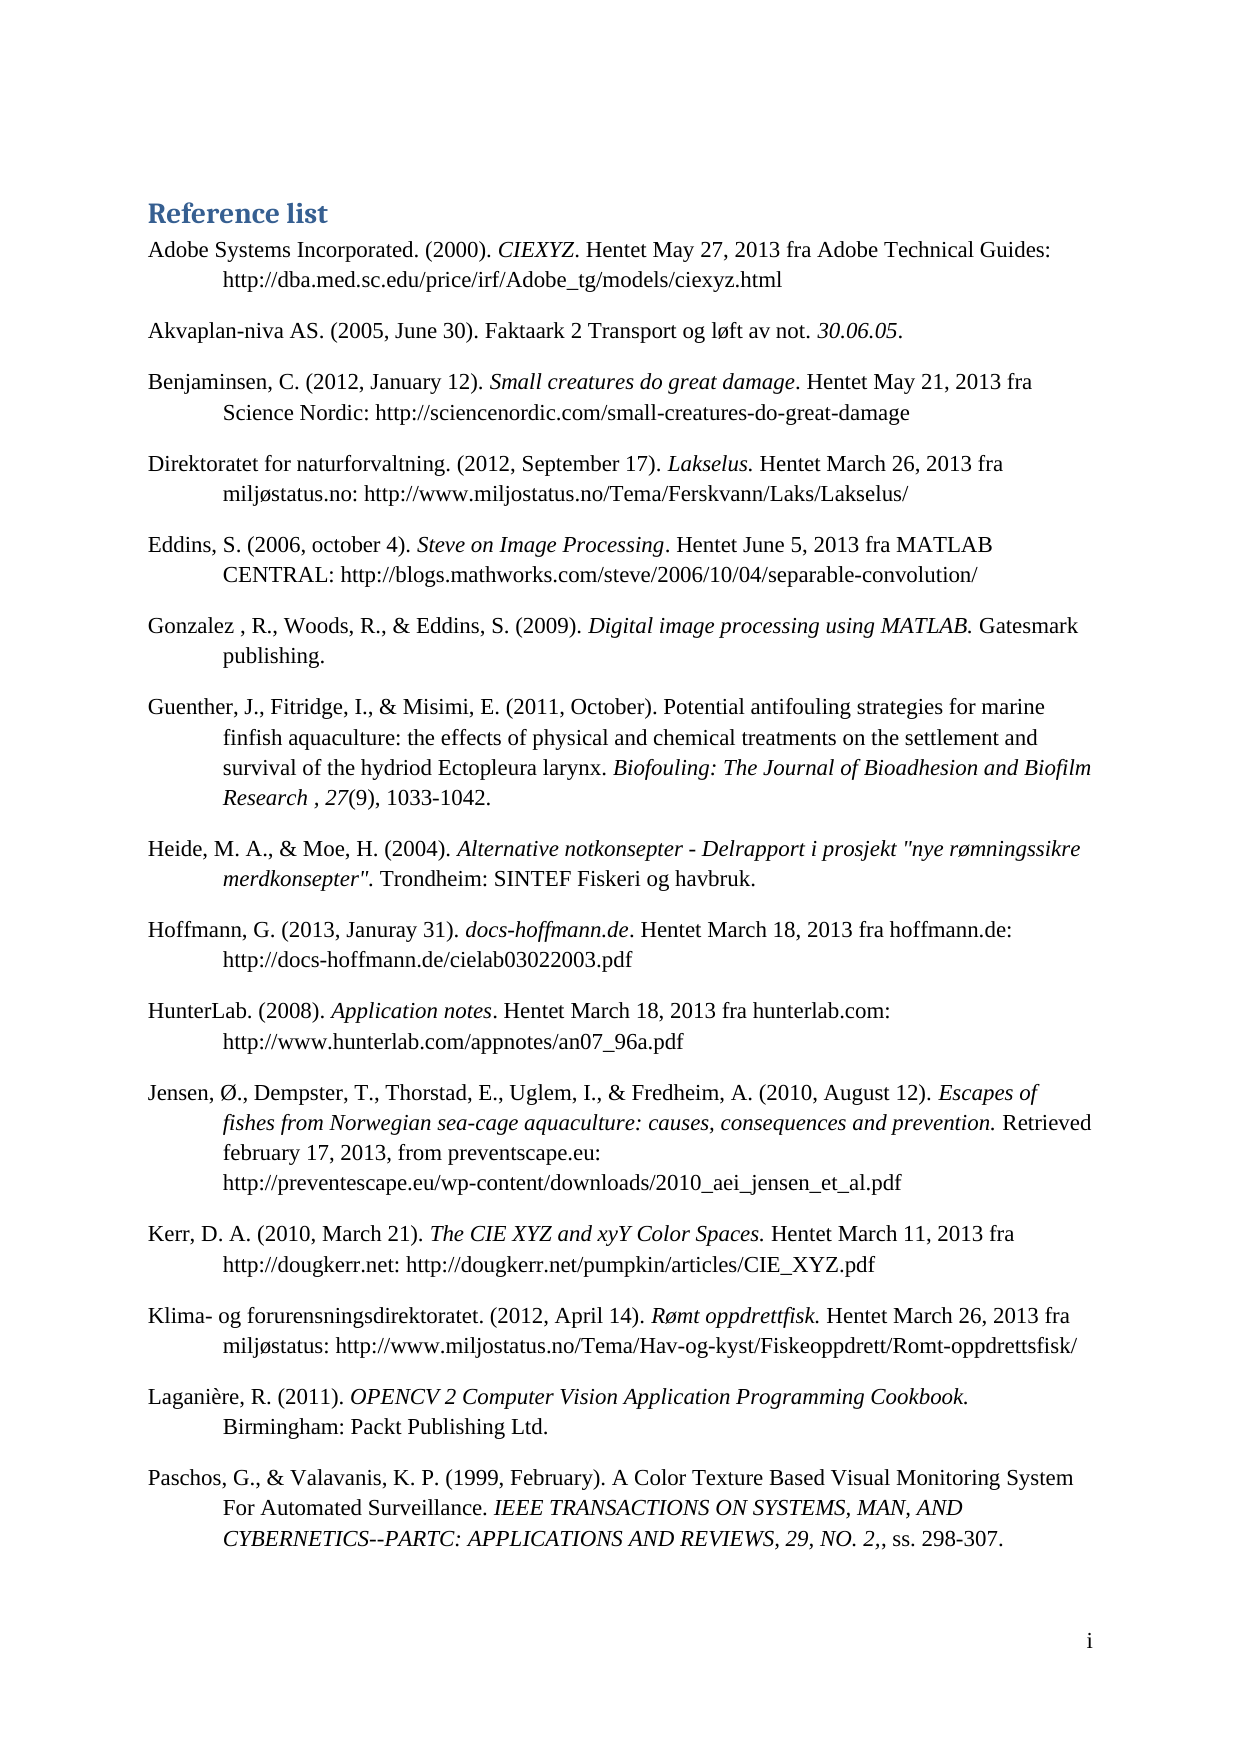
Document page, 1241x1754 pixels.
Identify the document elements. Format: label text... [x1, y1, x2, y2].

text HunterLab. (2008). Application notes. Hentet March 18, 2013 fra hunterlab.com: http://www.hunterlab.com/appnotes/an07_96a.pdf [148, 998, 1093, 1054]
text Paschos, G., & Valavanis, K. P. (1999, February). A Color Texture Based Visual Monitoring System For Automated Surveillance. IEEE TRANSACTIONS ON SYSTEMS, MAN, AND CYBERNETICS--PARTC: APPLICATIONS AND REVIEWS, 29, NO. 2,, ss. 298-307. [148, 1464, 1093, 1551]
text Heide, M. A., & Moe, H. (2004). Alternative notkonsepter - Delrapport i prosjekt "nye rømningssikre merdkonsepter". Trondheim: SINTEF Fiskeri og havbruk. [148, 835, 1093, 892]
text Jensen, Ø., Dempster, T., Thorstad, E., Uglem, I., & Fredheim, A. (2010, August 12). Escapes of fishes from Norwegian sea-cage aquaculture: causes, consequences and prevention. Retrieved february 17, 2013, from preventscape.eu: http://preventescape.eu/wp-content/downloads/2010_aei_jensen_et_al.pdf [148, 1079, 1093, 1196]
text Gonzalez , R., Woods, R., & Eddins, S. (2009). Digital image processing using MATLAB. Gatesmark publishing. [148, 612, 1093, 669]
text Adobe Systems Incorporated. (2000). CIEXYZ. Hentet May 27, 2013 fra Adobe Technical Guides: http://dba.med.sc.edu/price/irf/Adobe_tg/models/ciexyz.html [148, 236, 1093, 293]
text Kerr, D. A. (2010, March 21). The CIE XYZ and xyY Color Spaces. Hentet March 11, 2013 fra http://dougkerr.net: http://dougkerr.net/pumpkin/articles/CIE_XYZ.pdf [148, 1221, 1093, 1277]
text Akvaplan-niva AS. (2005, June 30). Faktaark 2 Transport og løft av not. 30.06.05. [148, 317, 1093, 344]
text Benjaminsen, C. (2012, January 12). Small creatures do great damage. Hentet May 21, 2013 fra Science Nordic: http://sciencenordic.com/small-creatures-do-great-damage [148, 368, 1093, 425]
text Eddins, S. (2006, october 4). Steve on Image Processing. Hentet June 5, 2013 fra MATLAB CENTRAL: http://blogs.mathworks.com/steve/2006/10/04/separable-convolution/ [148, 531, 1093, 587]
subtitle Reference list [148, 198, 1093, 231]
text Klima- og forurensningsdirektoratet. (2012, April 14). Rømt oppdrettfisk. Hentet March 26, 2013 fra miljøstatus: http://www.miljostatus.no/Tema/Hav-og-kyst/Fiskeoppdrett/Romt-oppdrettsfisk/ [148, 1302, 1093, 1358]
text Laganière, R. (2011). OPENCV 2 Computer Vision Application Programming Cookbook. Birmingham: Packt Publishing Ltd. [148, 1383, 1093, 1439]
text Guenther, J., Fitridge, I., & Misimi, E. (2011, October). Potential antifouling strategies for marine finfish aquaculture: the effects of physical and chemical treatments on the settlement and survival of the hydriod Ectopleura larynx. Biofouling: The Journal of Bioadhesion and Biofilm Research , 27(9), 1033-1042. [148, 693, 1093, 810]
text Direktoratet for naturforvaltning. (2012, September 17). Lakselus. Hentet March 26, 2013 fra miljøstatus.no: http://www.miljostatus.no/Tema/Ferskvann/Laks/Lakselus/ [148, 450, 1093, 506]
text Hoffmann, G. (2013, Januray 31). docs-hoffmann.de. Hentet March 18, 2013 fra hoffmann.de: http://docs-hoffmann.de/cielab03022003.pdf [148, 916, 1093, 973]
